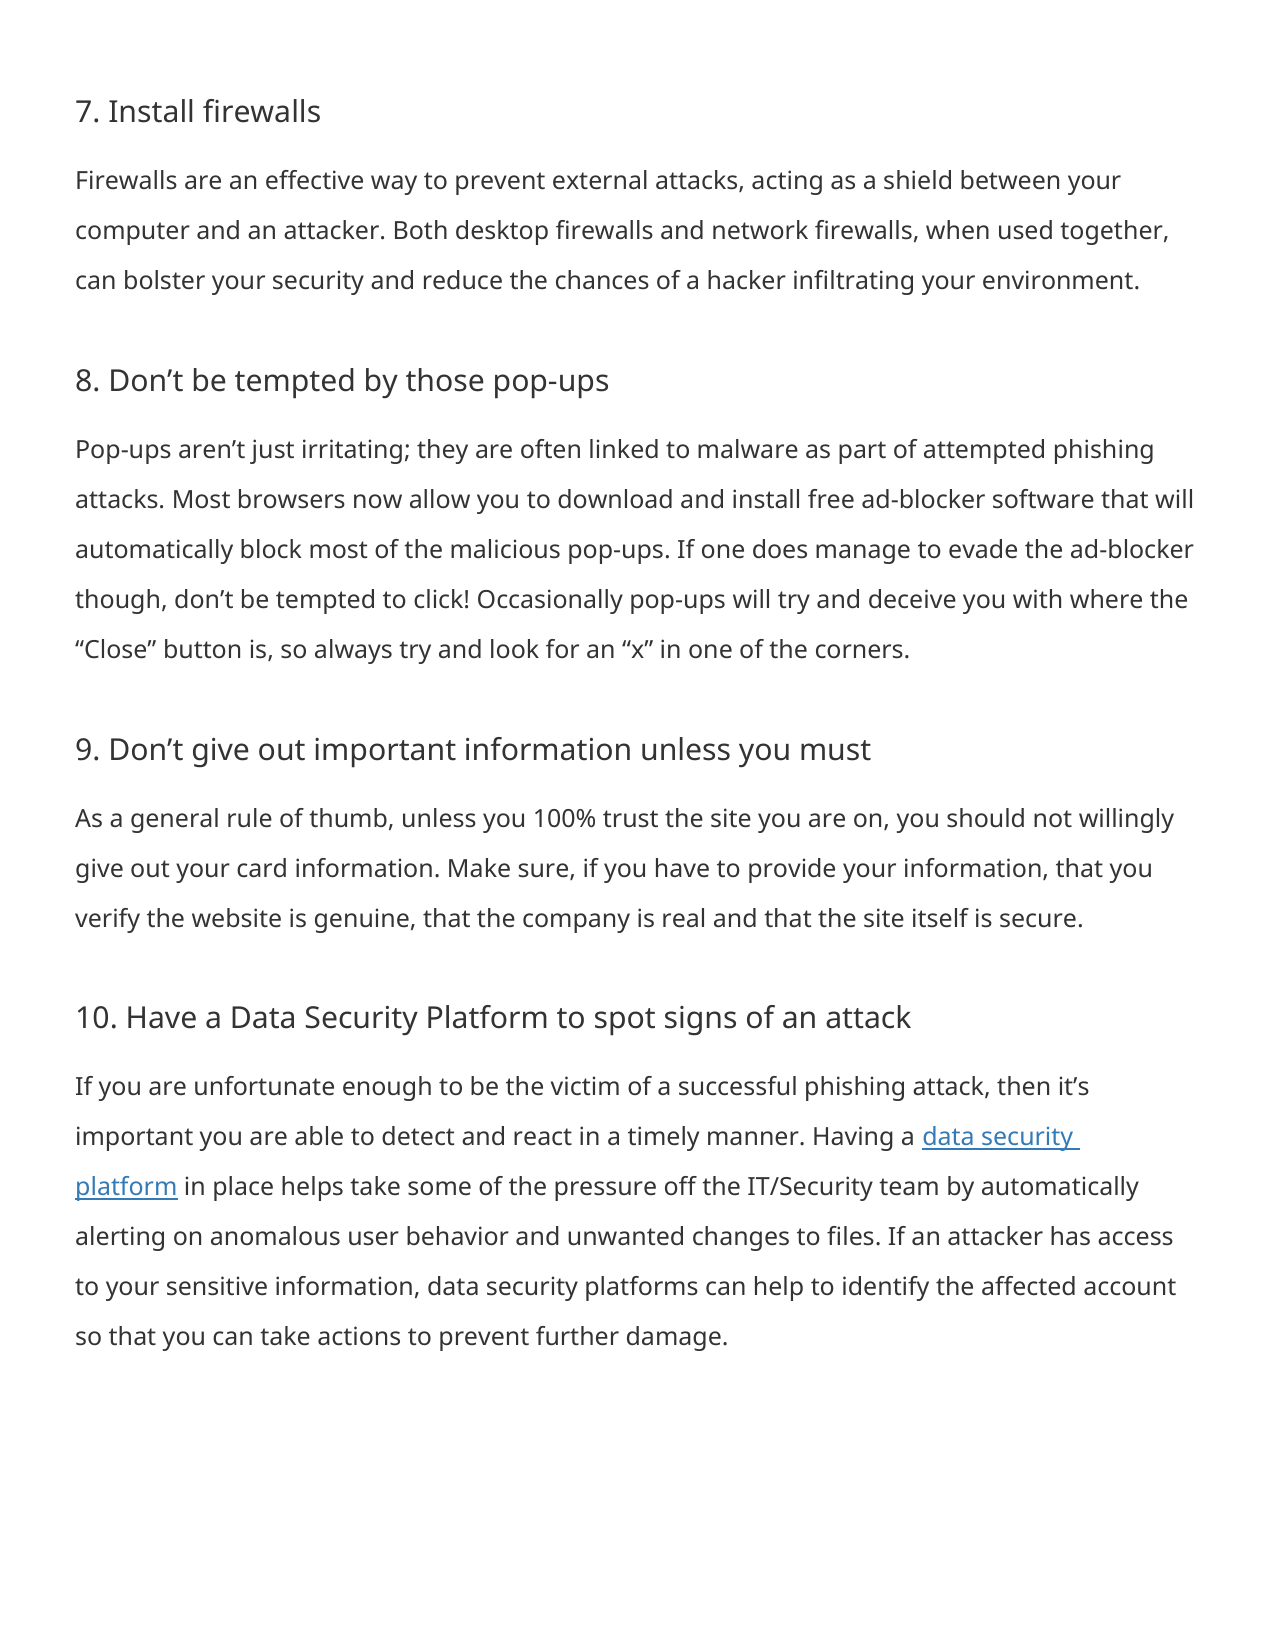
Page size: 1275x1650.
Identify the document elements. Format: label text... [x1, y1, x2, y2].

subtitle 10. Have a Data Security Platform to spot signs of an attack [75, 981, 1200, 1037]
text If you are unfortunate enough to be the victim of a successful phishing attack, then it’s important you are able to detect and react in a timely manner. Having a data security platform in place helps take some of the pressure off the IT/Security team by automatically alerting on anomalous user behavior and unwanted changes to files. If an attacker has access to your sensitive information, data security platforms can help to identify the affected account so that you can take actions to prevent further damage. [75, 1053, 1200, 1353]
subtitle 9. Don’t give out important information unless you must [75, 712, 1200, 769]
text As a general rule of thumb, unless you 100% trust the site you are on, you should not willingly give out your card information. Make sure, if you have to provide your information, that you verify the website is genuine, that the company is real and that the site itself is secure. [75, 784, 1200, 934]
text Firewalls are an effective way to prevent external attacks, acting as a shield between your computer and an attacker. Both desktop firewalls and network firewalls, when used together, can bolster your security and reduce the chances of a hacker infiltrating your environment. [75, 147, 1200, 297]
text Pop-ups aren’t just irritating; they are often linked to malware as part of attempted phishing attacks. Most browsers now allow you to download and install free ad-blocker software that will automatically block most of the malicious pop-ups. If one does manage to evade the ad-blocker though, don’t be tempted to click! Occasionally pop-ups will try and deceive you with where the “Close” button is, so always try and look for an “x” in one of the corners. [75, 416, 1200, 666]
subtitle 8. Don’t be tempted by those pop-ups [75, 344, 1200, 400]
subtitle 7. Install firewalls [75, 75, 1200, 131]
